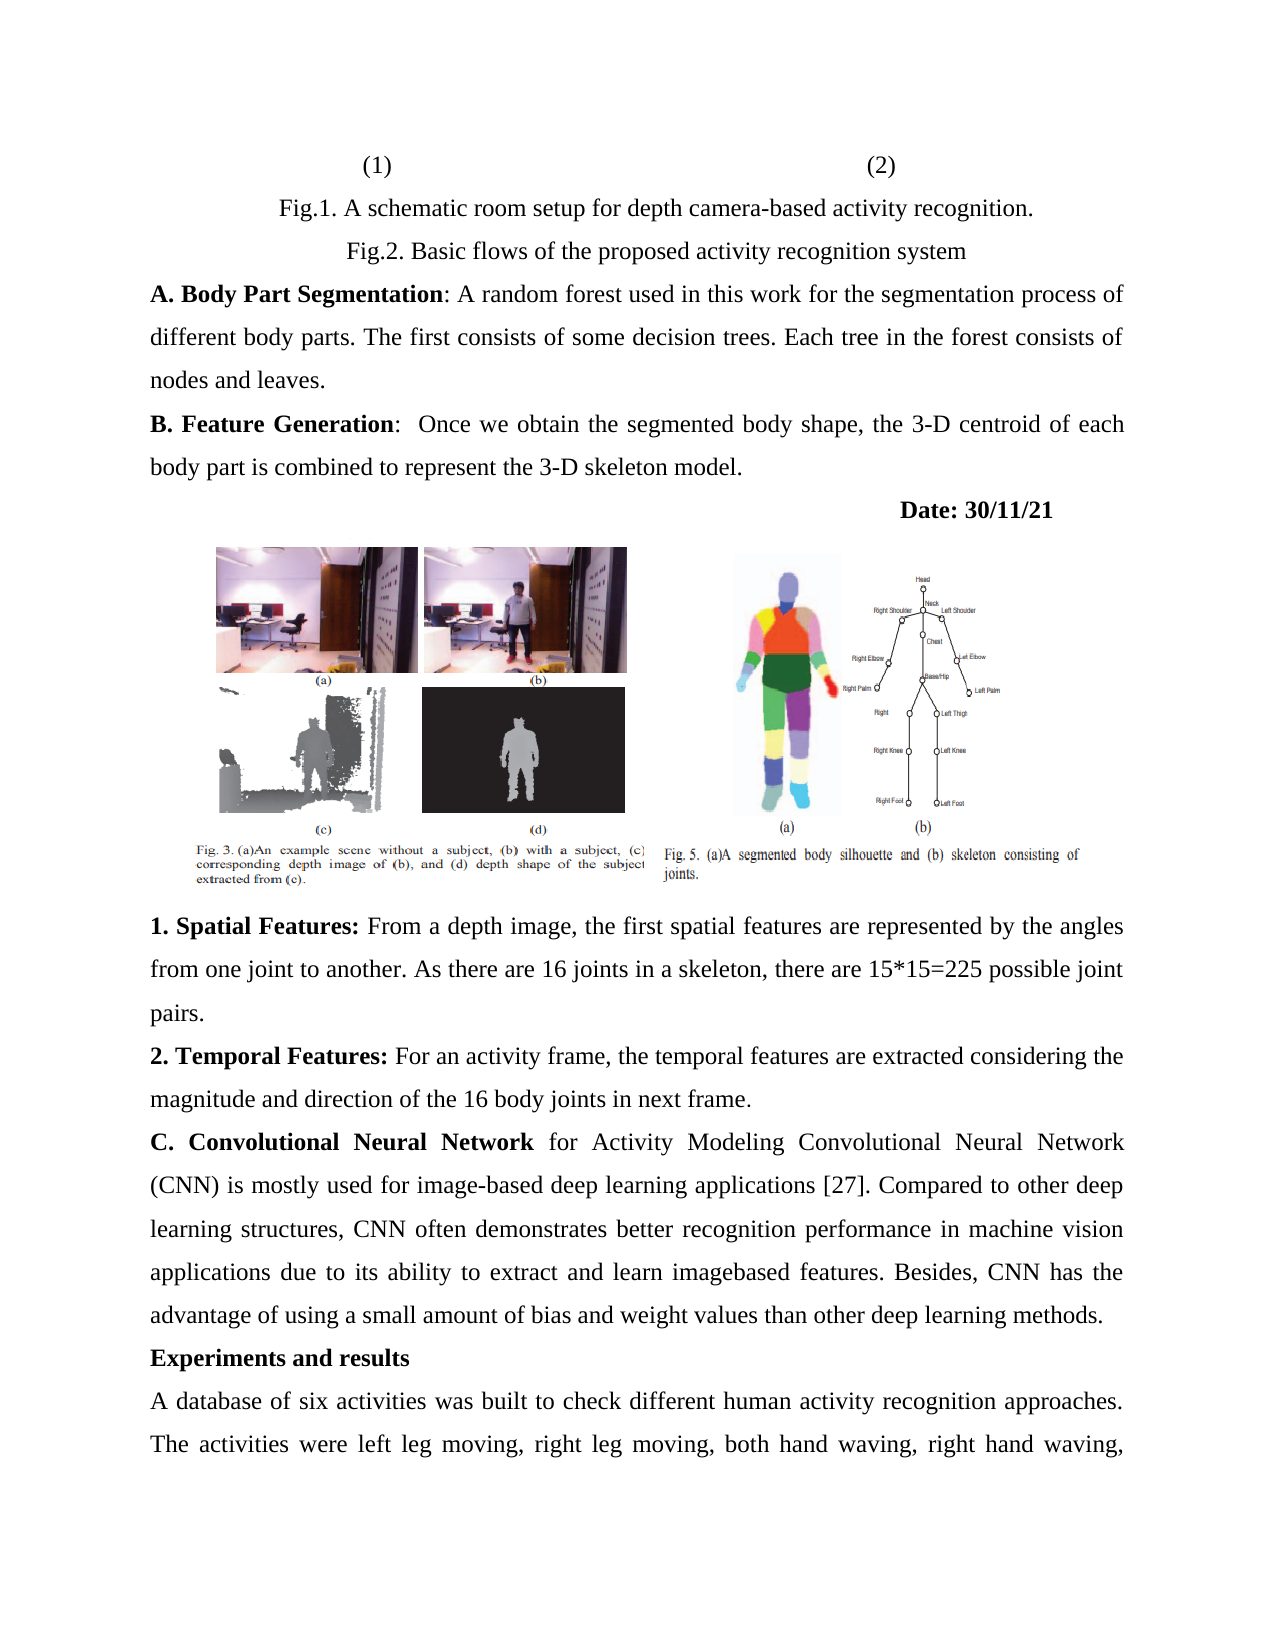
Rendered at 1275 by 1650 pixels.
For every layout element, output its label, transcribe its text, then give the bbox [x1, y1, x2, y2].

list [150, 1386, 1125, 1458]
list (1) (2) [150, 150, 1125, 179]
list C. Convolutional Neural Network for Activity Modeling Convolutional Neural Network (CNN) is mostly used for image-based deep learning applications [27]. Compared to other deep learning structures, CNN often demonstrates better recognition performance in machine vision applications due to its ability to extract and learn imagebased features. Besides, CNN has the advantage of using a small amount of bias and weight values than other deep learning methods. [150, 1127, 1125, 1329]
list Fig.2. Basic flows of the proposed activity recognition system [187, 236, 1125, 265]
picture [649, 549, 1119, 898]
list Experiments and results [150, 1343, 1125, 1372]
list A. Body Part Segmentation: A random forest used in this work for the segmentation process of different body parts. The first consists of some decision trees. Each tree in the forest consists of nodes and leaves. [150, 279, 1125, 394]
list Date: 30/11/21 [900, 495, 1125, 524]
list 2. Temporal Features: For an activity frame, the temporal features are extracted considering the magnitude and direction of the 16 body joints in next frame. [150, 1041, 1125, 1113]
list Fig.1. A schematic room setup for depth camera-based activity recognition. [187, 193, 1125, 222]
list 1. Spatial Features: From a depth image, the first spatial features are represented by the angles from one joint to another. As there are 16 joints in a skeleton, there are 15*15=225 possible joint pairs. [150, 911, 1125, 1026]
list B. Feature Generation: Once we obtain the segmented body shape, the 3-D centroid of each body part is combined to represent the 3-D skeleton model. [150, 409, 1125, 481]
picture [187, 538, 644, 898]
